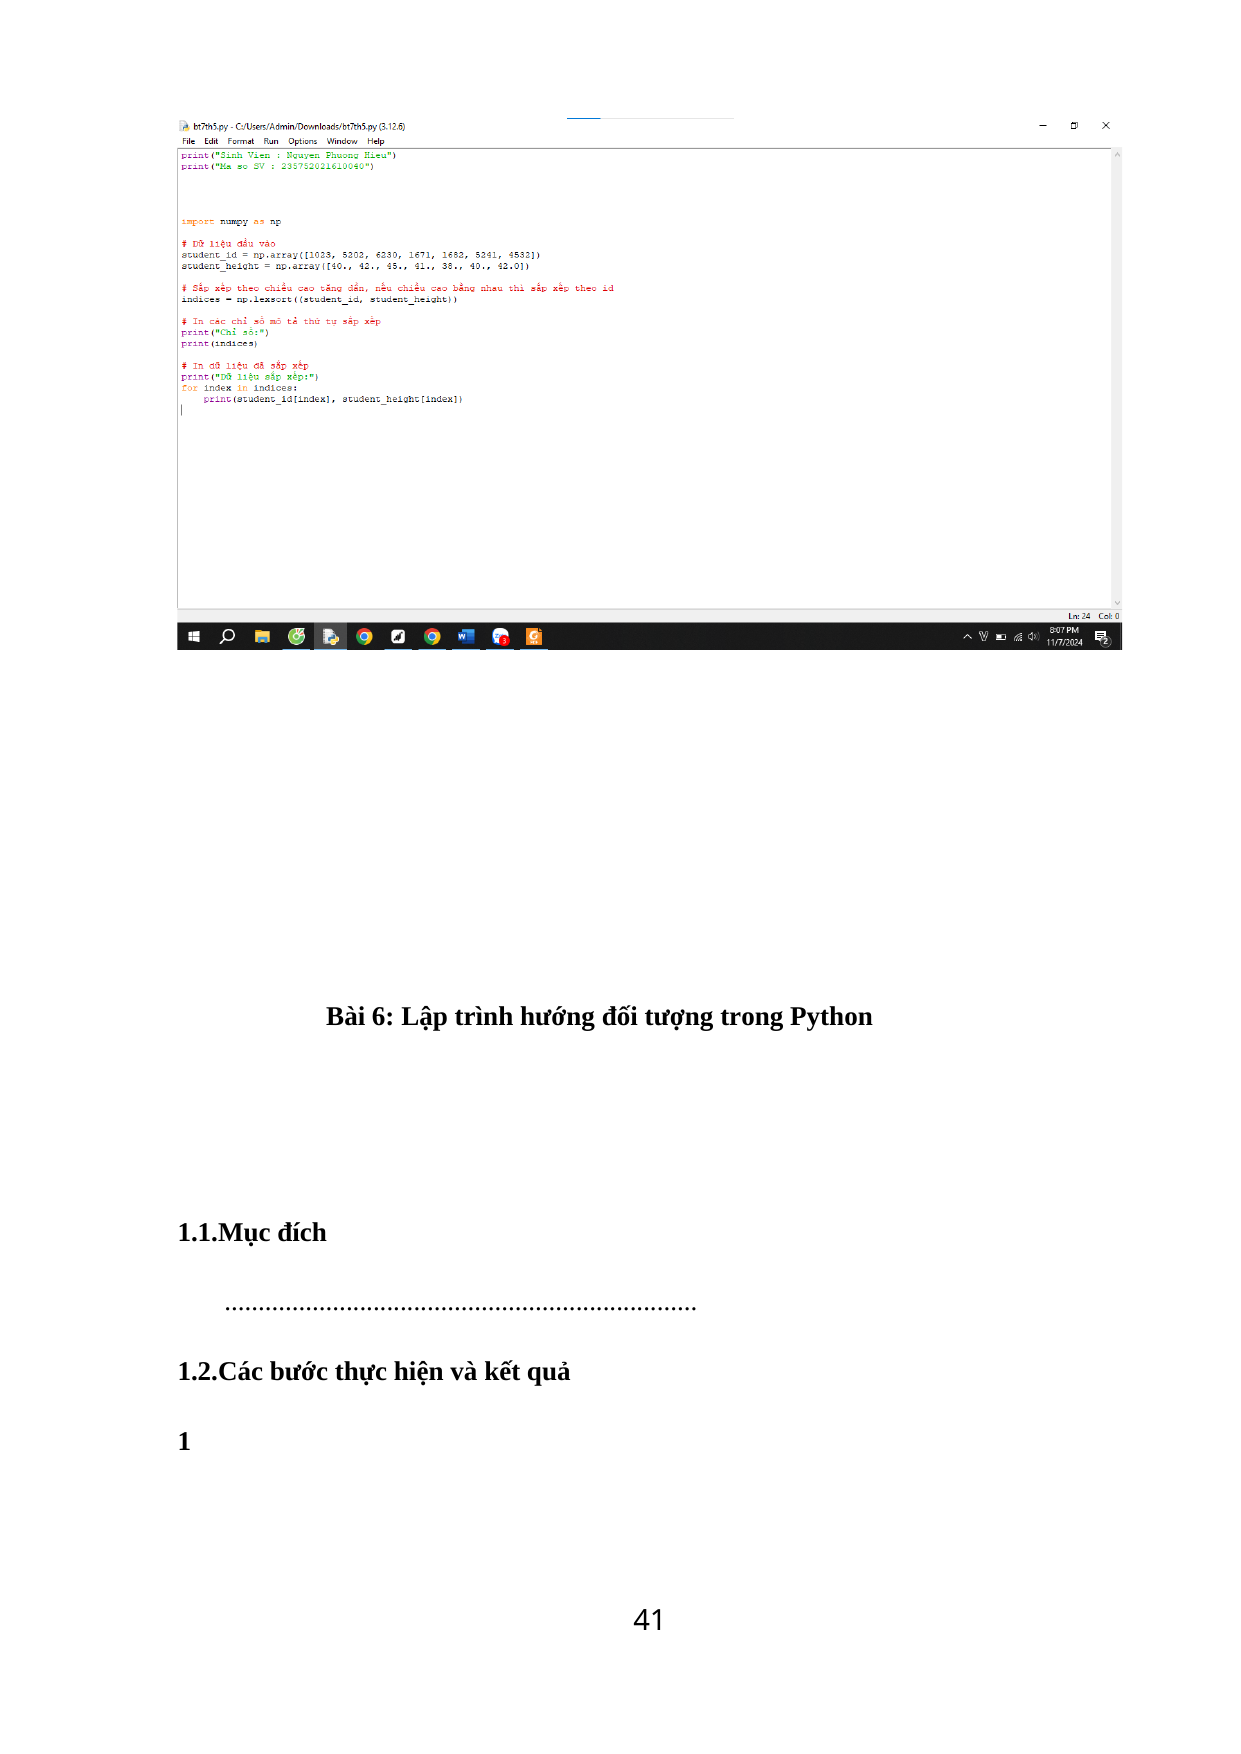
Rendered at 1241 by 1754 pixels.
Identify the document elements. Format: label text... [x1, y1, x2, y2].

picture [177, 118, 1123, 650]
text 1.2.Các bước thực hiện và kết quả [177, 1355, 1122, 1386]
text 1 [177, 1425, 1122, 1456]
text Bài 6: Lập trình hướng đối tượng trong Python [177, 1000, 1122, 1031]
list ...................................................................... [224, 1286, 1122, 1317]
text 1.1.Mục đích [177, 1216, 1122, 1247]
